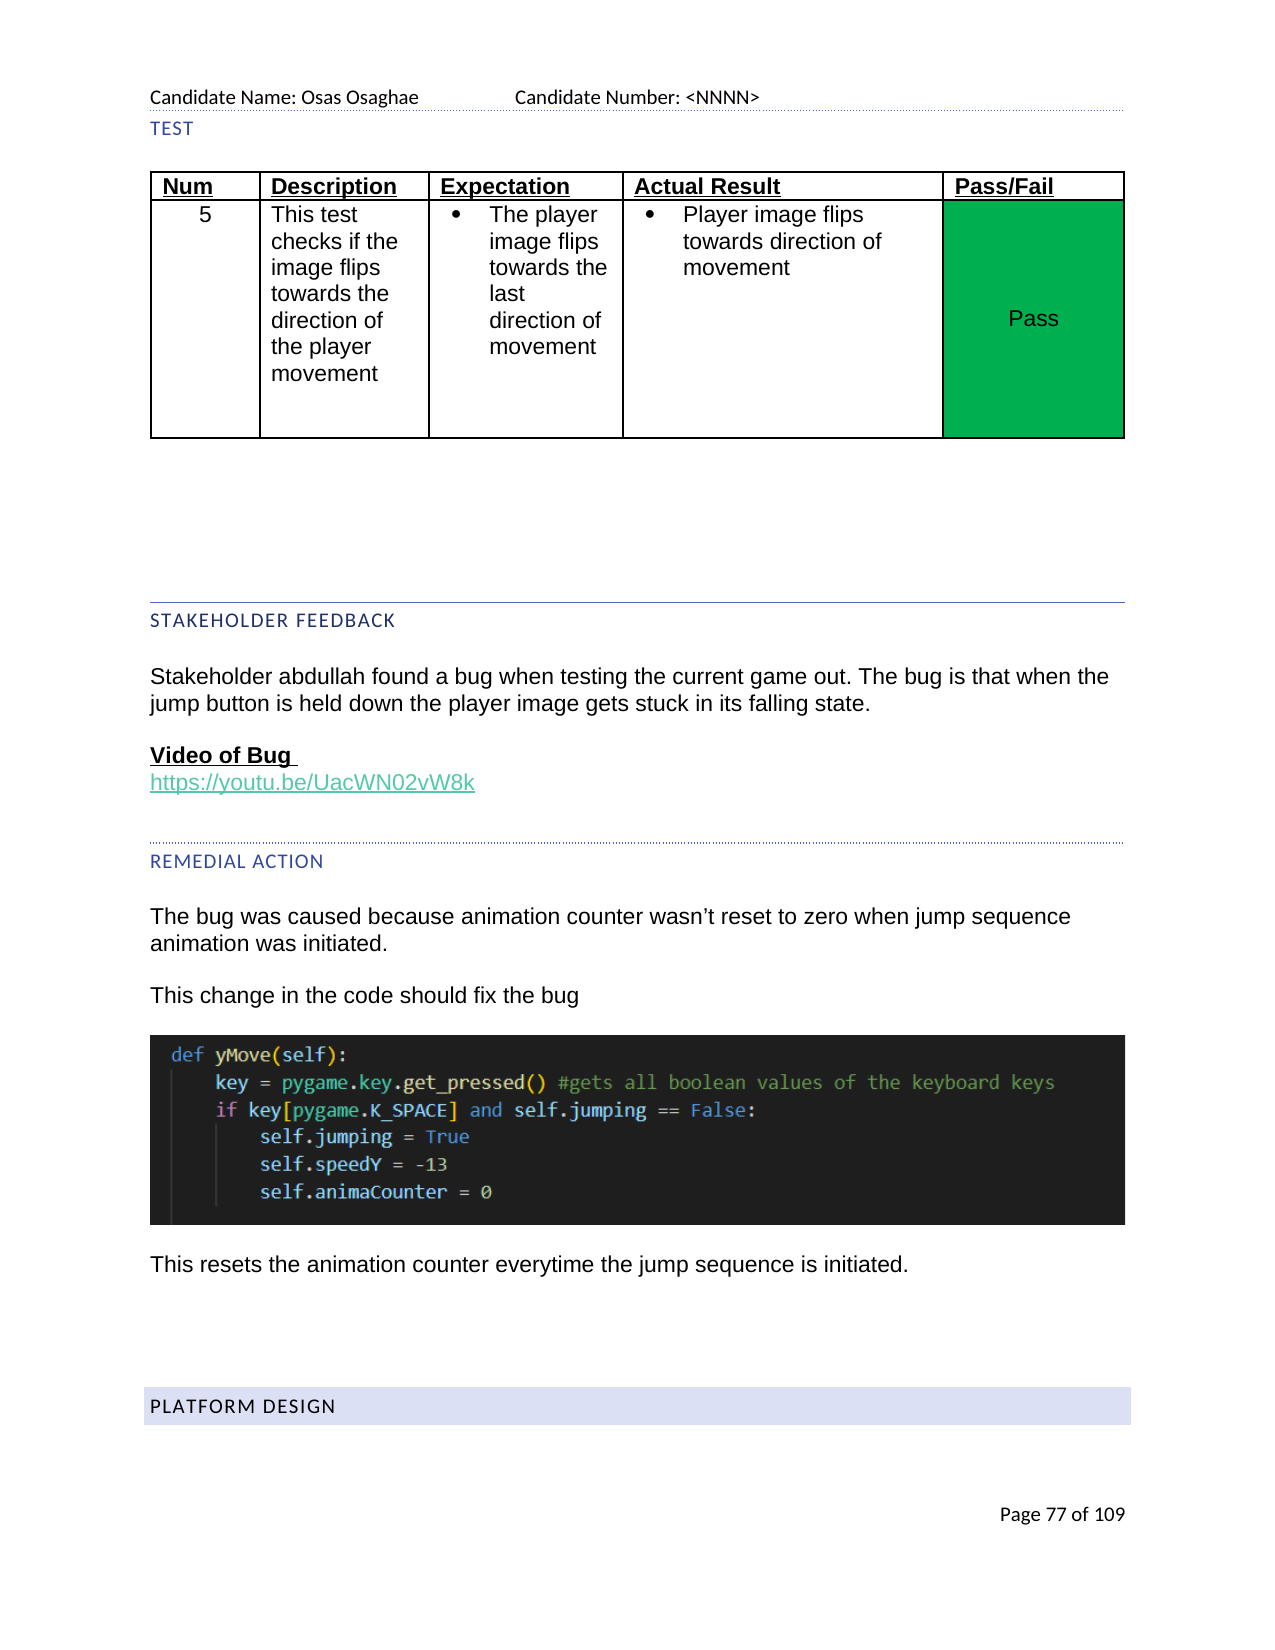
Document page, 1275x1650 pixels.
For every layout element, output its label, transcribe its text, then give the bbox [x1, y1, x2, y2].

table_cell Player image flips towards direction of movement [624, 201, 942, 437]
table_cell The player image flips towards the last direction of movement [430, 201, 622, 437]
table_cell 5 [152, 201, 259, 437]
text This change in the code should fix the bug [150, 982, 1125, 1009]
table_header Description [261, 173, 428, 199]
subtitle StakeHolder Feedback [150, 603, 1125, 633]
subtitle Test [150, 109, 1125, 141]
table_cell Pass [944, 201, 1123, 437]
text Stakeholder abdullah found a bug when testing the current game out. The bug is that when the jump button is held down the player image gets stuck in its falling state. [150, 663, 1125, 716]
table_header Expectation [430, 173, 622, 199]
subtitle Remedial Action [150, 842, 1125, 873]
table_header Actual Result [624, 173, 942, 199]
text This resets the animation counter everytime the jump sequence is initiated. [150, 1251, 1125, 1277]
table_header Num [152, 173, 259, 199]
table_cell This test checks if the image flips towards the direction of the player movement [261, 201, 428, 437]
picture [150, 1035, 1125, 1225]
subtitle Platform Design [150, 1394, 1125, 1419]
text Video of Bug [150, 742, 1125, 768]
text https://youtu.be/UacWN02vW8k [150, 768, 1125, 795]
text The bug was caused because animation counter wasn’t reset to zero when jump sequence animation was initiated. [150, 903, 1125, 956]
table_header Pass/Fail [944, 173, 1123, 199]
